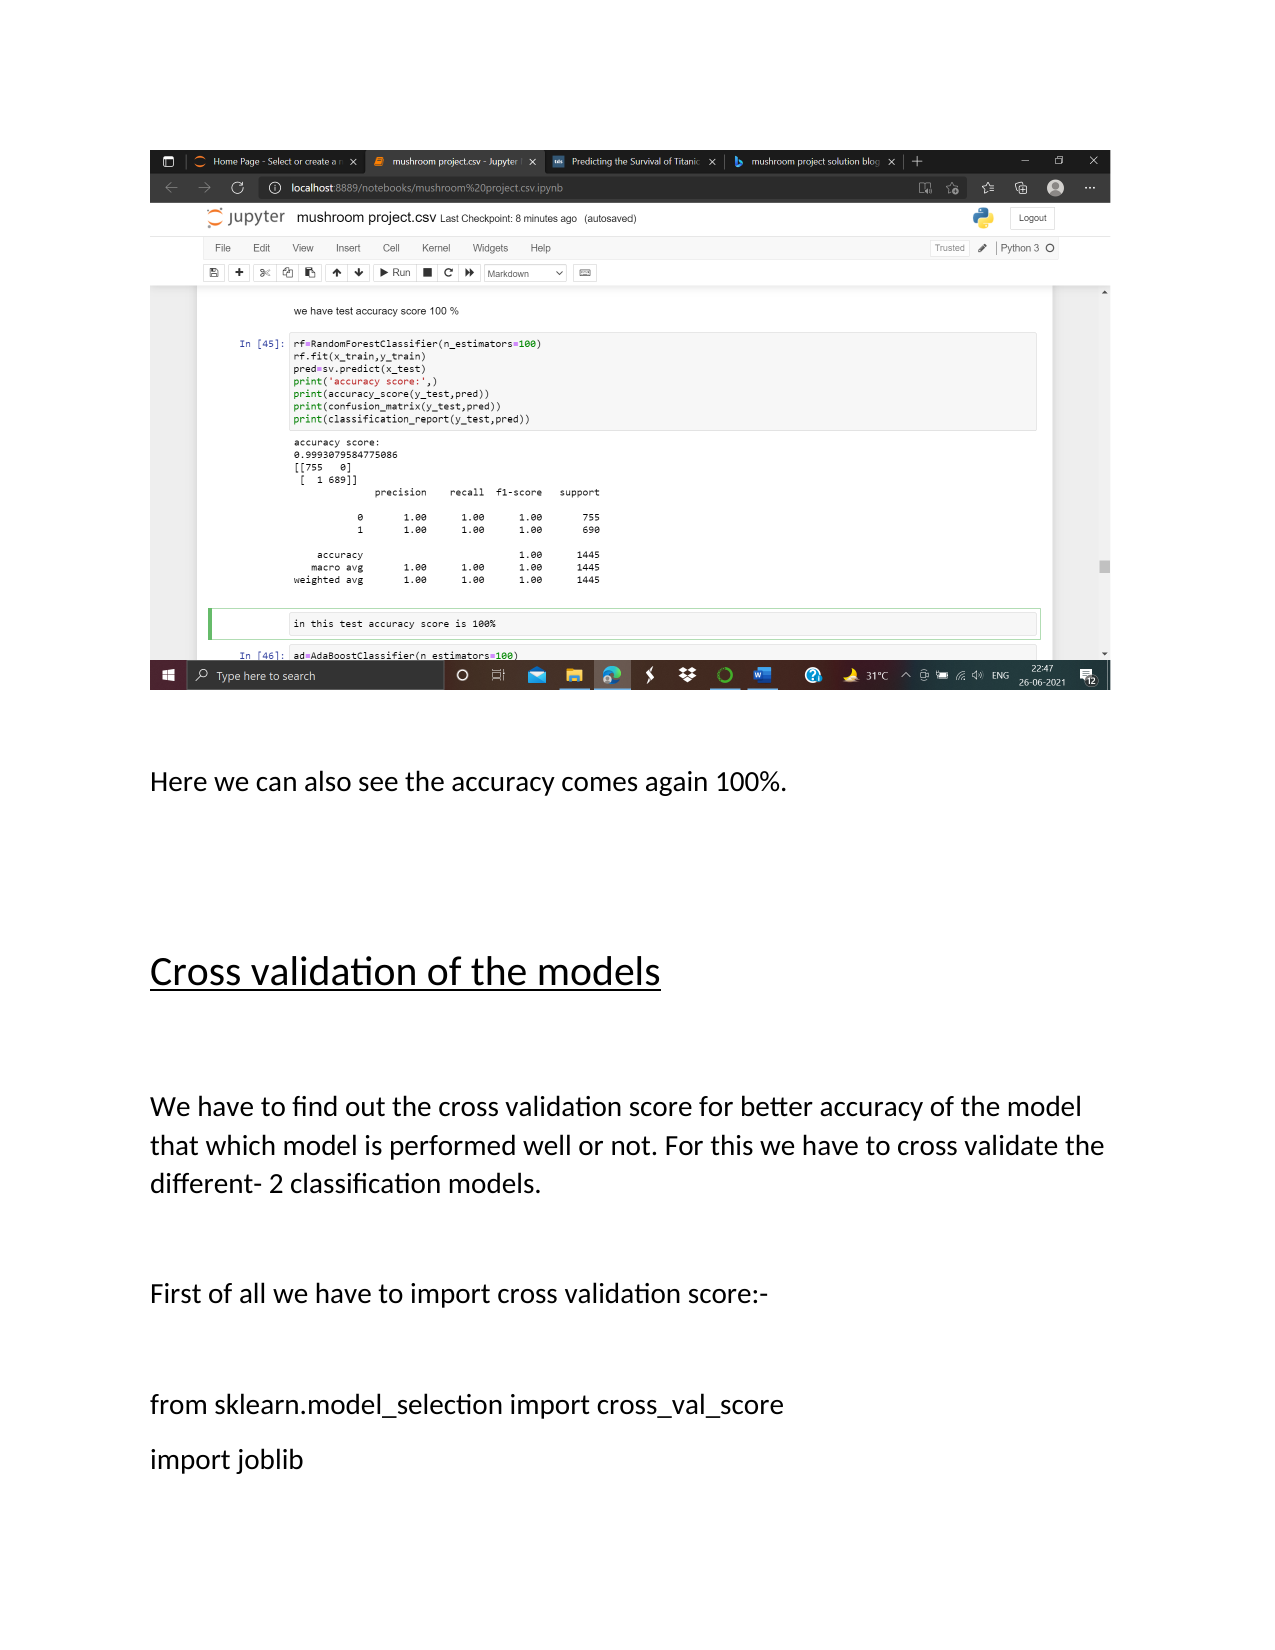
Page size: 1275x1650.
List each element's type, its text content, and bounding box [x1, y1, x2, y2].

text import joblib [150, 1441, 1125, 1476]
text from sklearn.model_selection import cross_val_score [150, 1386, 1125, 1421]
text Cross validation of the models [150, 945, 1125, 996]
text First of all we have to import cross validation score:- [150, 1276, 1125, 1311]
text Here we can also see the accuracy comes again 100%. [150, 763, 1125, 799]
picture [150, 150, 1111, 690]
text We have to find out the cross validation score for better accuracy of the model that which model is performed well or not. For this we have to cross validate the different- 2 classification models. [150, 1088, 1125, 1201]
